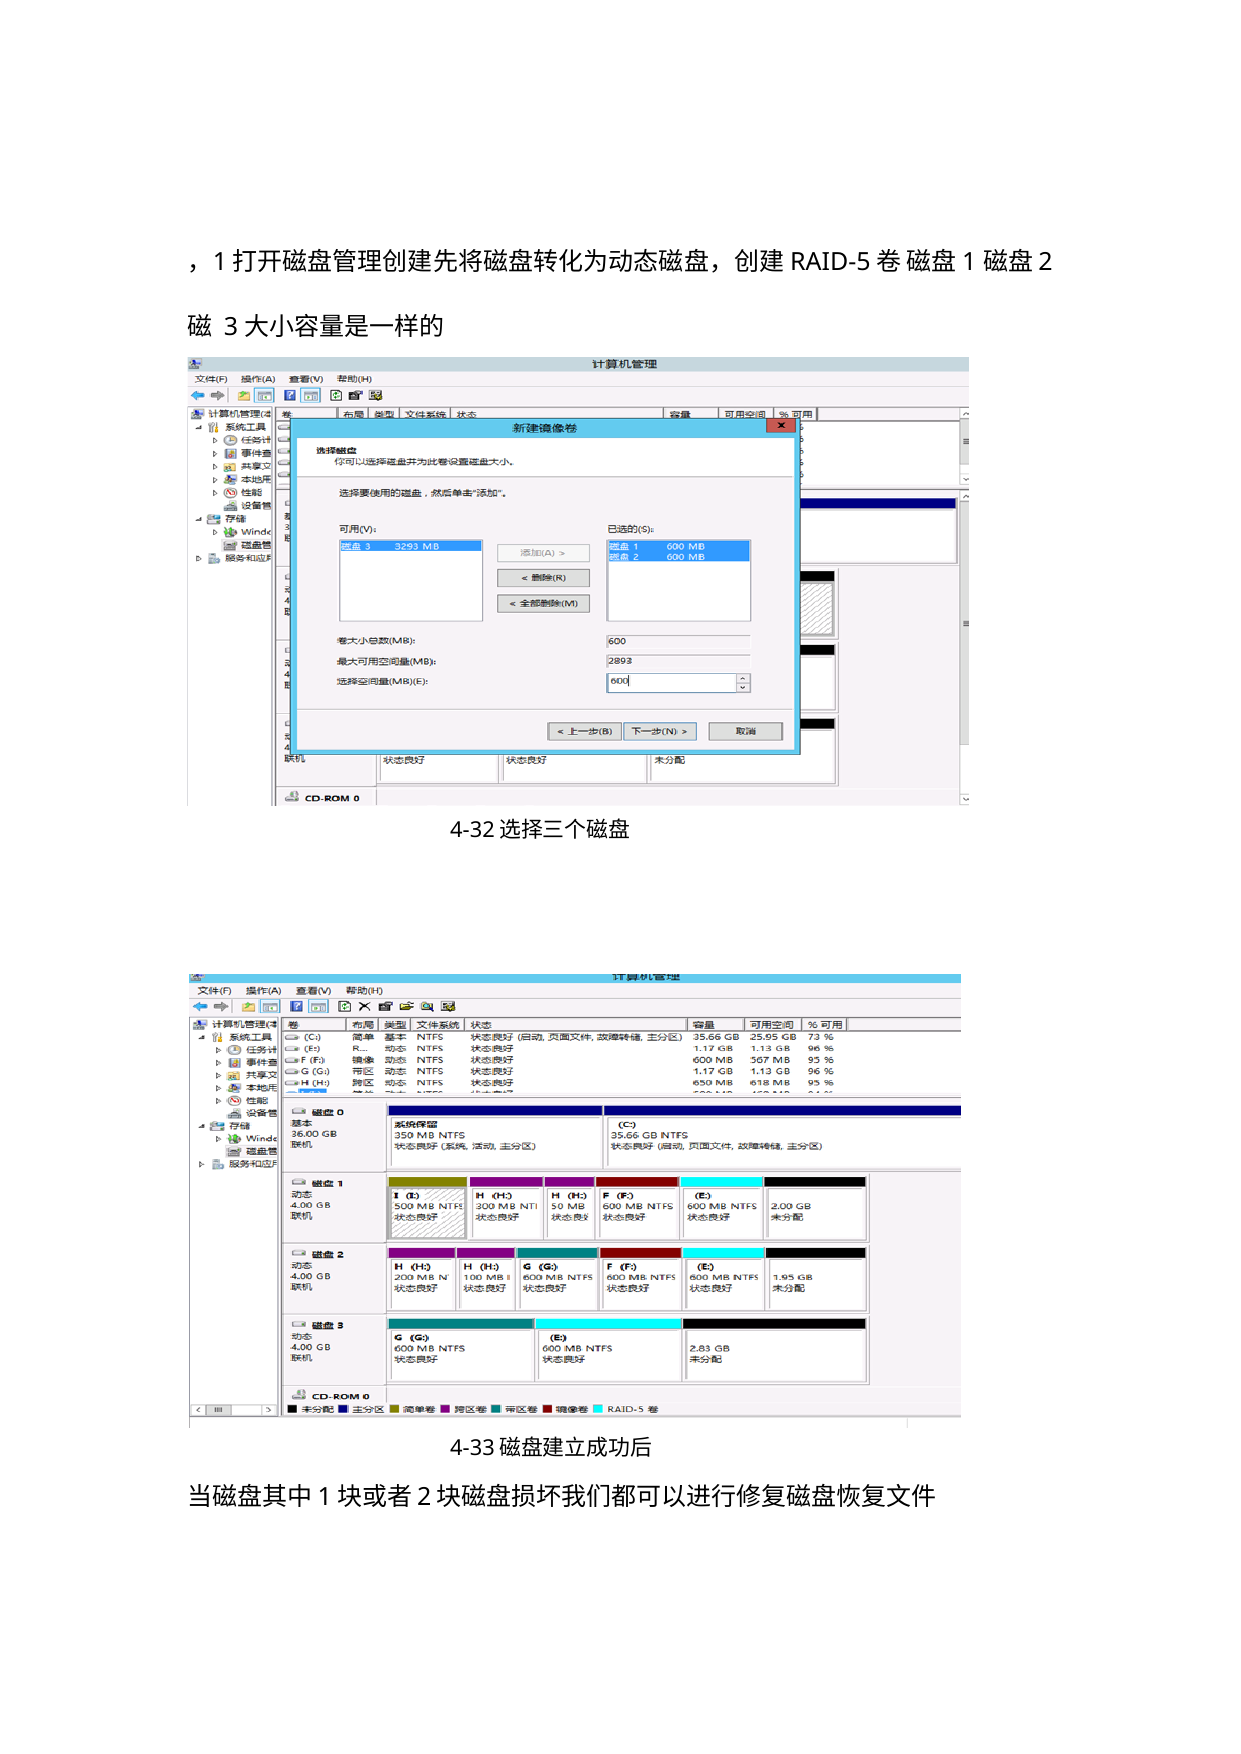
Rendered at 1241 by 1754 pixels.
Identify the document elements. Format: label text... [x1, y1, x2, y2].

text 4-33磁盘建立成功后 [187, 1429, 1053, 1462]
text 4-32选择三个磁盘 [187, 812, 1053, 844]
picture [187, 974, 961, 1428]
text 当磁盘其中1块或者2块磁盘损坏我们都可以进行修复磁盘恢复文件 [187, 1462, 1053, 1527]
picture [187, 357, 969, 806]
text ，1打开磁盘管理创建先将磁盘转化为动态磁盘，创建RAID-5卷 磁盘1 磁盘2磁 3 大小容量是一样的 [187, 227, 1053, 357]
